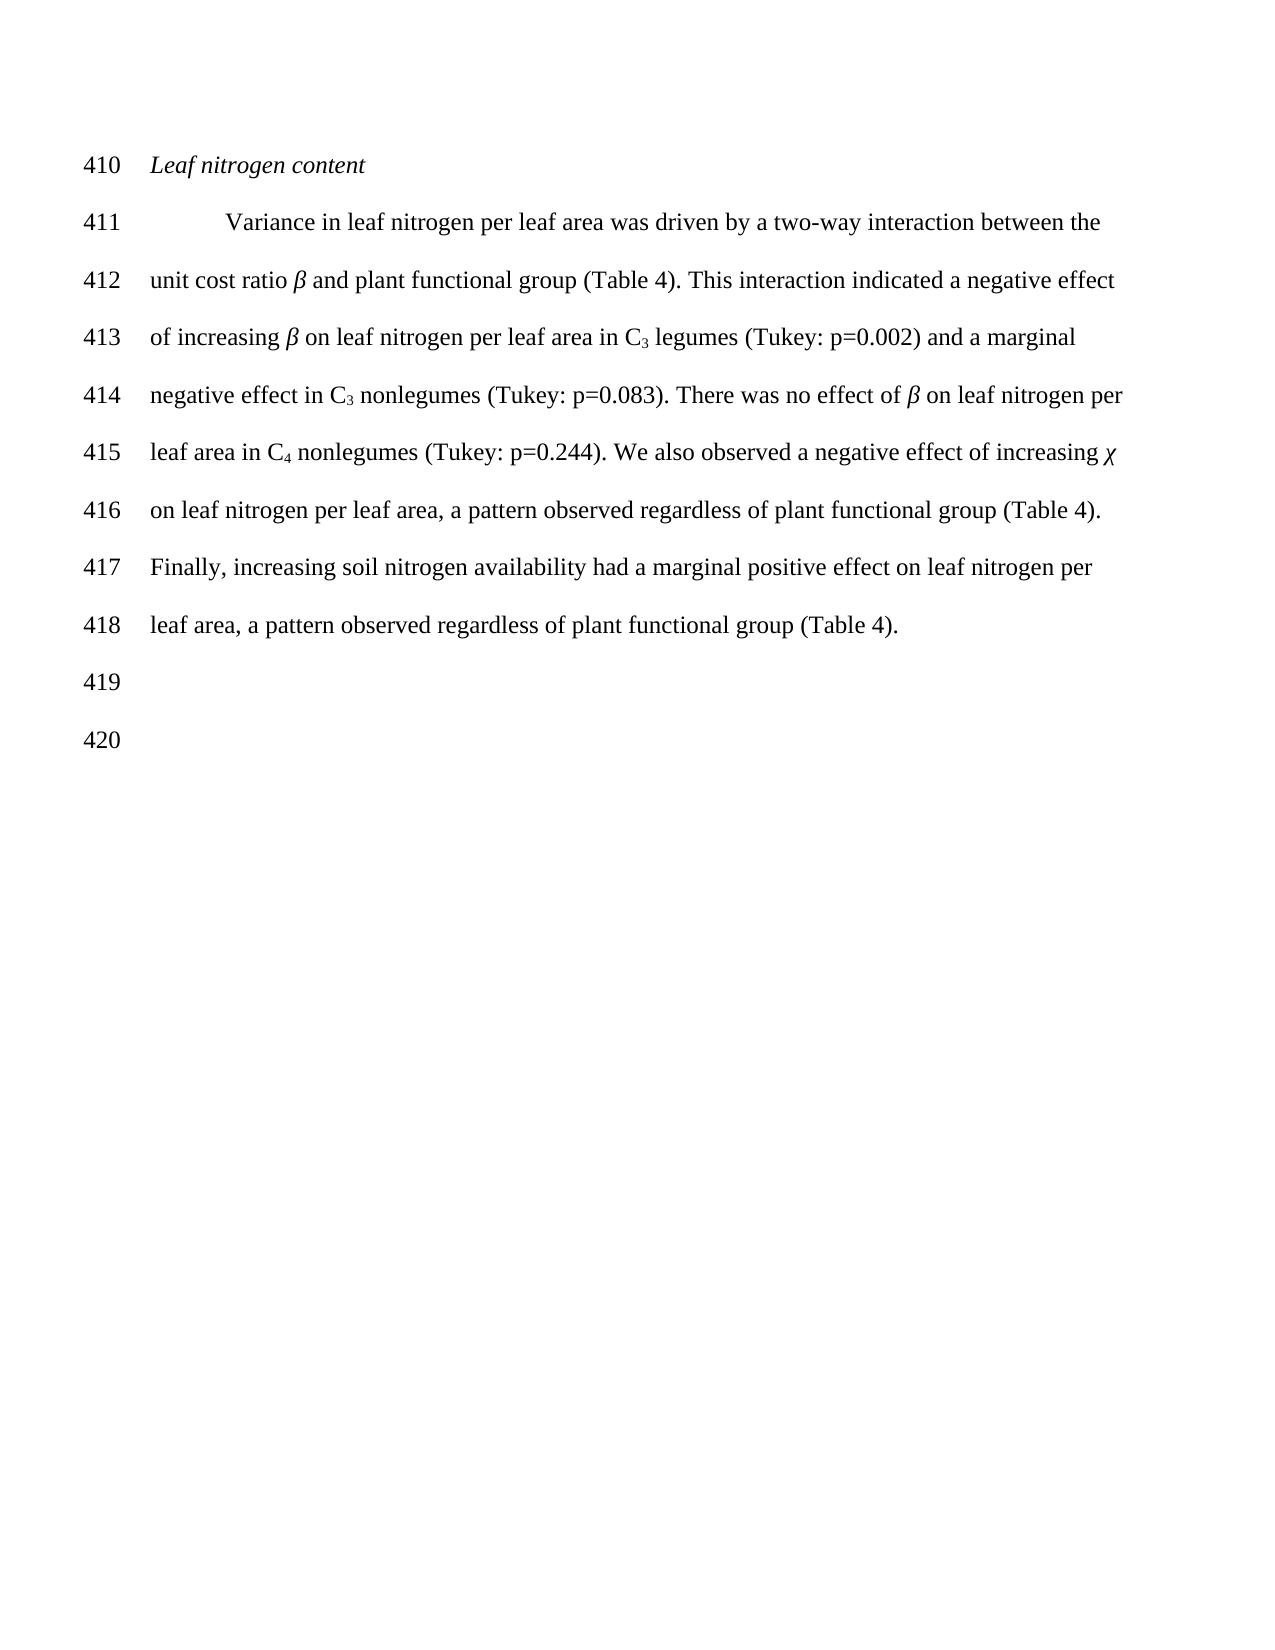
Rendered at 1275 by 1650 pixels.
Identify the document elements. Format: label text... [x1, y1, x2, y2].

text Leaf nitrogen content [150, 150, 1125, 179]
text Variance in leaf nitrogen per leaf area was driven by a two-way interaction between the unit cost ratio β and plant functional group (Table 4). This interaction indicated a negative effect of increasing β on leaf nitrogen per leaf area in C3 legumes (Tukey: p=0.002) and a marginal negative effect in C3 nonlegumes (Tukey: p=0.083). There was no effect of β on leaf nitrogen per leaf area in C4 nonlegumes (Tukey: p=0.244). We also observed a negative effect of increasing χ on leaf nitrogen per leaf area, a pattern observed regardless of plant functional group (Table 4). Finally, increasing soil nitrogen availability had a marginal positive effect on leaf nitrogen per leaf area, a pattern observed regardless of plant functional group (Table 4). [150, 207, 1125, 639]
